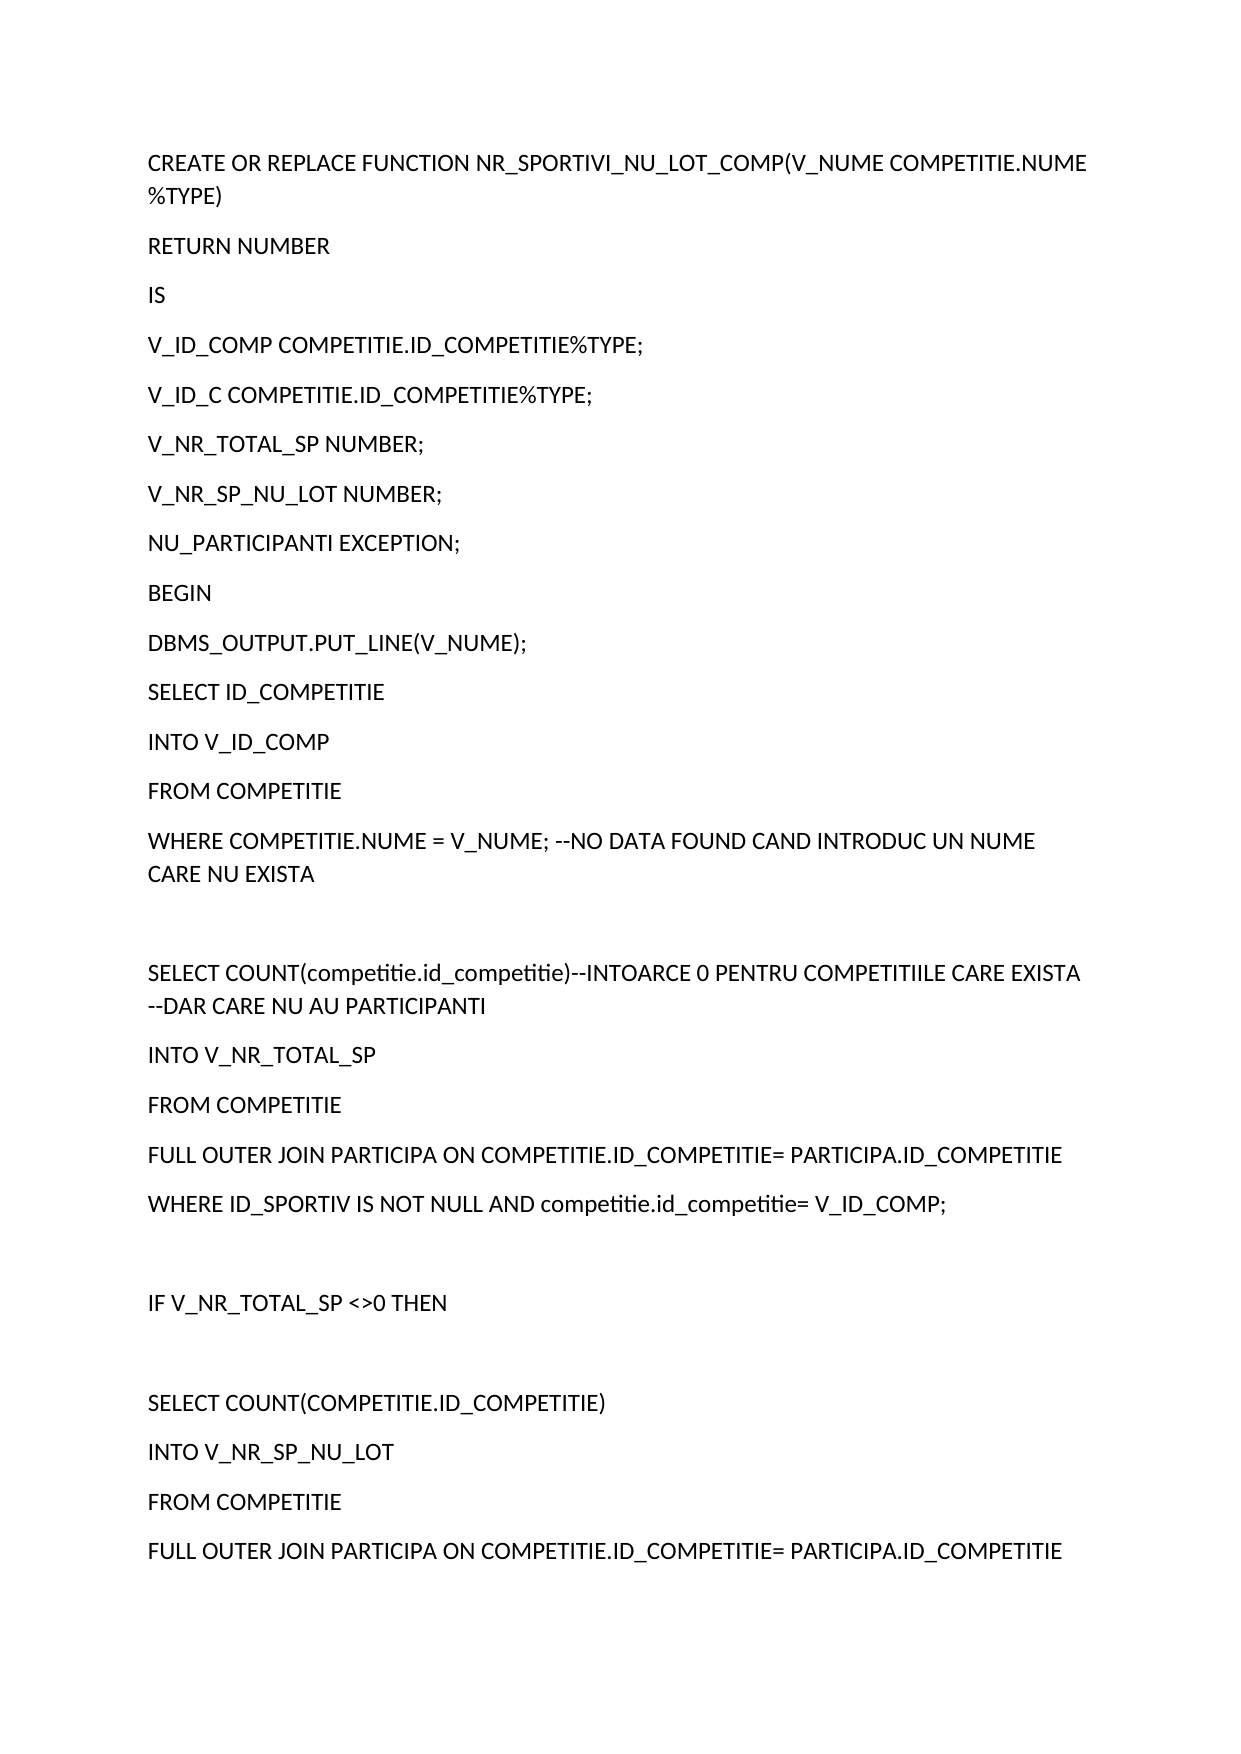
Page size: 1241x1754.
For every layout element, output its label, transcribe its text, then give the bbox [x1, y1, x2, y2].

text V_NR_TOTAL_SP NUMBER; [148, 428, 1093, 459]
text CREATE OR REPLACE FUNCTION NR_SPORTIVI_NU_LOT_COMP(V_NUME COMPETITIE.NUME%TYPE) [148, 148, 1093, 211]
text V_NR_SP_NU_LOT NUMBER; [148, 478, 1093, 508]
text FROM COMPETITIE [148, 776, 1093, 806]
text BEGIN [148, 577, 1093, 608]
text IS [148, 280, 1093, 310]
text V_ID_COMP COMPETITIE.ID_COMPETITIE%TYPE; [148, 329, 1093, 360]
text IF V_NR_TOTAL_SP <>0 THEN [148, 1288, 1093, 1318]
text SELECT ID_COMPETITIE [148, 676, 1093, 707]
text DBMS_OUTPUT.PUT_LINE(V_NUME); [148, 627, 1093, 657]
text INTO V_NR_SP_NU_LOT [148, 1436, 1093, 1467]
text V_ID_C COMPETITIE.ID_COMPETITIE%TYPE; [148, 379, 1093, 409]
text FROM COMPETITIE [148, 1089, 1093, 1120]
text SELECT COUNT(competitie.id_competitie)--INTOARCE 0 PENTRU COMPETITIILE CARE EXISTA --DAR CARE NU AU PARTICIPANTI [148, 957, 1093, 1021]
text FULL OUTER JOIN PARTICIPA ON COMPETITIE.ID_COMPETITIE= PARTICIPA.ID_COMPETITIE [148, 1536, 1093, 1566]
text WHERE COMPETITIE.NUME = V_NUME; --NO DATA FOUND CAND INTRODUC UN NUME CARE NU EXISTA [148, 825, 1093, 888]
text INTO V_ID_COMP [148, 726, 1093, 756]
text INTO V_NR_TOTAL_SP [148, 1040, 1093, 1070]
text SELECT COUNT(COMPETITIE.ID_COMPETITIE) [148, 1387, 1093, 1417]
text RETURN NUMBER [148, 230, 1093, 261]
text FROM COMPETITIE [148, 1486, 1093, 1516]
text FULL OUTER JOIN PARTICIPA ON COMPETITIE.ID_COMPETITIE= PARTICIPA.ID_COMPETITIE [148, 1139, 1093, 1169]
text NU_PARTICIPANTI EXCEPTION; [148, 528, 1093, 558]
text WHERE ID_SPORTIV IS NOT NULL AND competitie.id_competitie= V_ID_COMP; [148, 1188, 1093, 1219]
